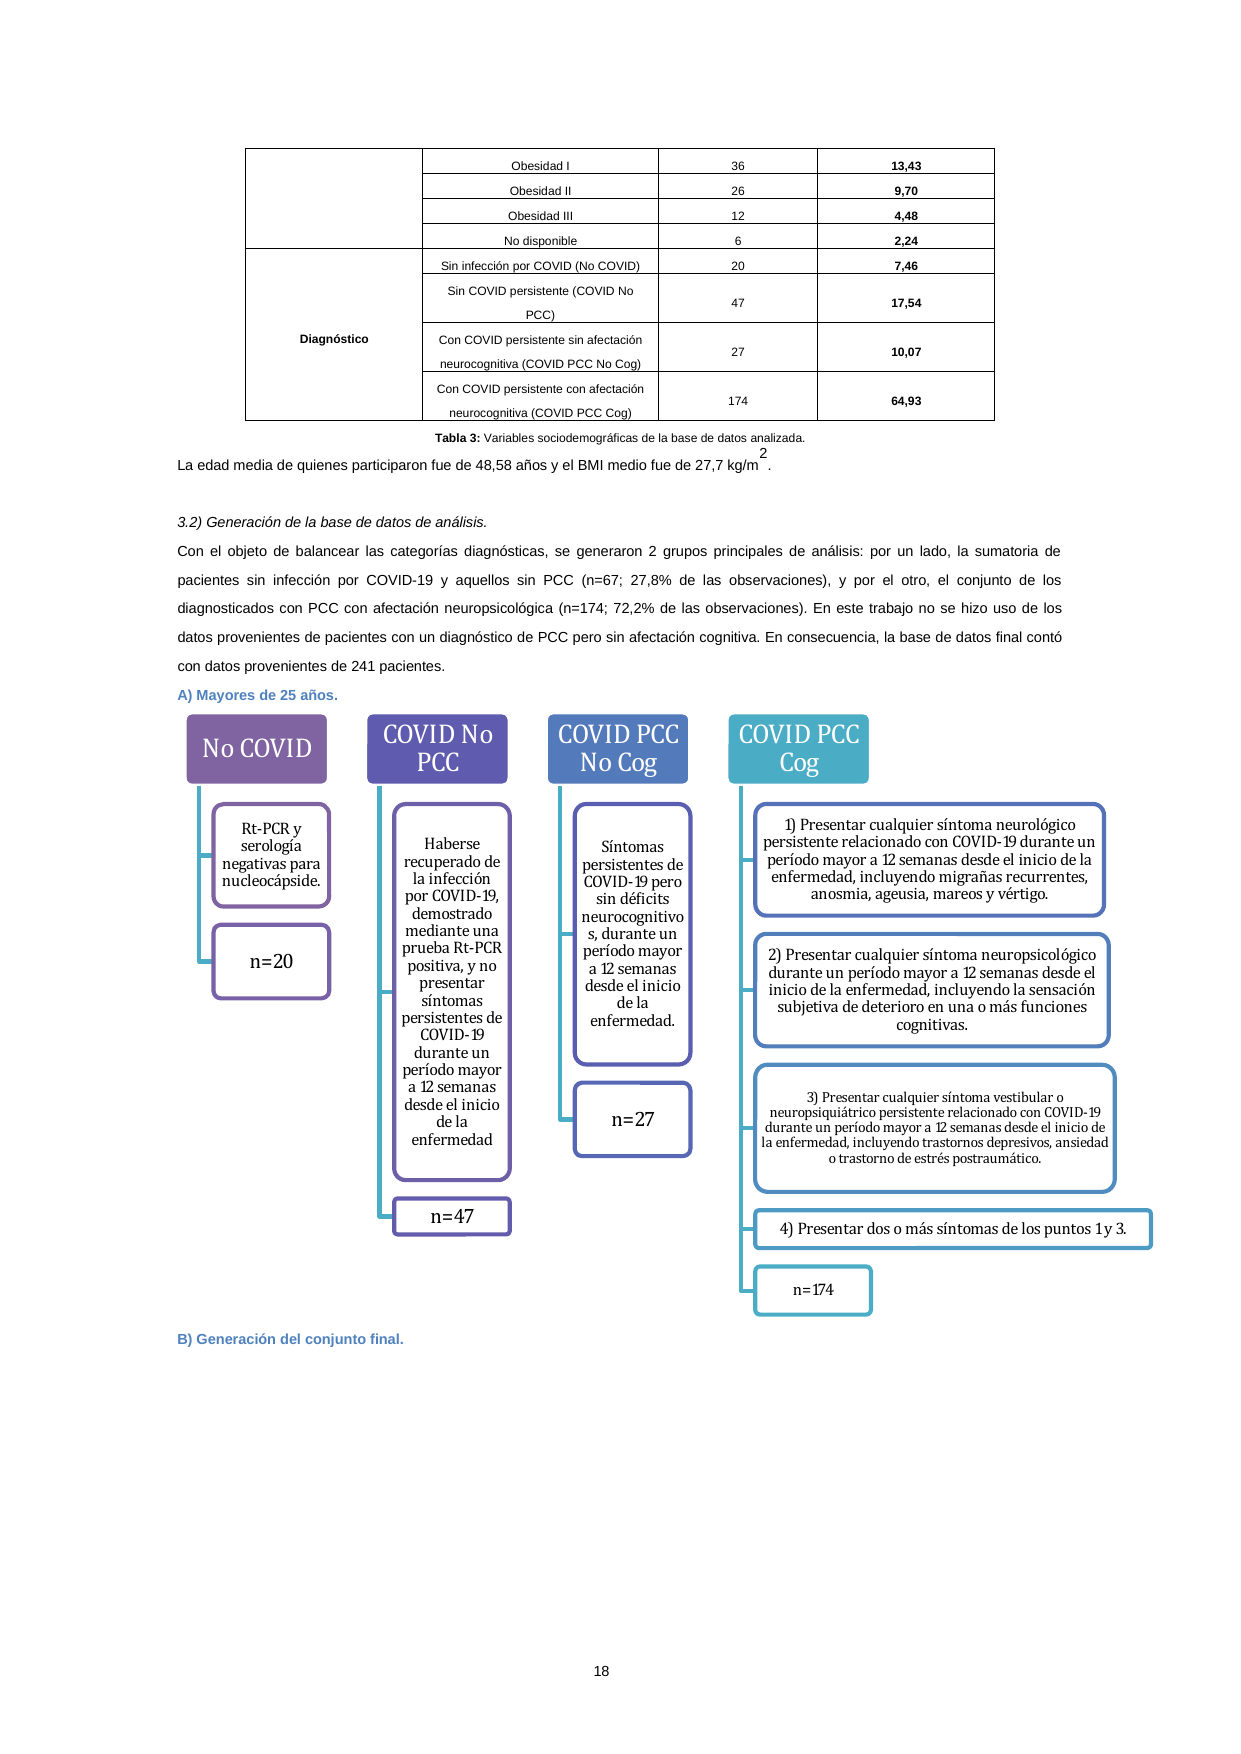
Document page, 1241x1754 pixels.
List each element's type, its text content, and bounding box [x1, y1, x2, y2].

table_cell 10,07 [818, 323, 994, 371]
text 3.2) Generación de la base de datos de análisis. [177, 502, 1063, 531]
table_cell 12 [659, 199, 817, 223]
table_cell 17,54 [818, 274, 994, 322]
table_cell 9,70 [818, 174, 994, 198]
table_cell 6 [659, 224, 817, 248]
table_cell 174 [659, 372, 817, 419]
table_cell 13,43 [818, 149, 994, 173]
text La edad media de quienes participaron fue de 48,58 años y el BMI medio fue de 27,7 kg/m2. [177, 445, 1063, 473]
table_cell 47 [659, 274, 817, 322]
table_cell 7,46 [818, 249, 994, 273]
table_cell 4,48 [818, 199, 994, 223]
table_cell Con COVID persistente con afectación neurocognitiva (COVID PCC Cog) [423, 372, 658, 419]
text B) Generación del conjunto final. [177, 1319, 1063, 1348]
table_cell 36 [659, 149, 817, 173]
table_cell No disponible [423, 224, 658, 248]
table_cell 26 [659, 174, 817, 198]
table_cell Diagnóstico [246, 249, 422, 419]
table_cell Obesidad II [423, 174, 658, 198]
table_cell 27 [659, 323, 817, 371]
table_cell 2,24 [818, 224, 994, 248]
table_cell Con COVID persistente sin afectación neurocognitiva (COVID PCC No Cog) [423, 323, 658, 371]
table_cell 20 [659, 249, 817, 273]
table_cell Obesidad III [423, 199, 658, 223]
text A) Mayores de 25 años. [177, 675, 1063, 703]
table_cell Sin infección por COVID (No COVID) [423, 249, 658, 273]
table_cell Sin COVID persistente (COVID No PCC) [423, 274, 658, 322]
text Con el objeto de balancear las categorías diagnósticas, se generaron 2 grupos principales de análisis: por un lado, la sumatoria de pacientes sin infección por COVID-19 y aquellos sin PCC (n=67; 27,8% de las observaciones), y por el otro, el conjunto de los diagnosticados con PCC con afectación neuropsicológica (n=174; 72,2% de las observaciones). En este trabajo no se hizo uso de los datos provenientes de pacientes con un diagnóstico de PCC pero sin afectación cognitiva. En consecuencia, la base de datos final contó con datos provenientes de 241 pacientes. [177, 531, 1063, 675]
text Tabla 3: Variables sociodemográficas de la base de datos analizada. [177, 421, 1063, 444]
table_cell Obesidad I [423, 149, 658, 173]
table_cell 64,93 [818, 372, 994, 419]
